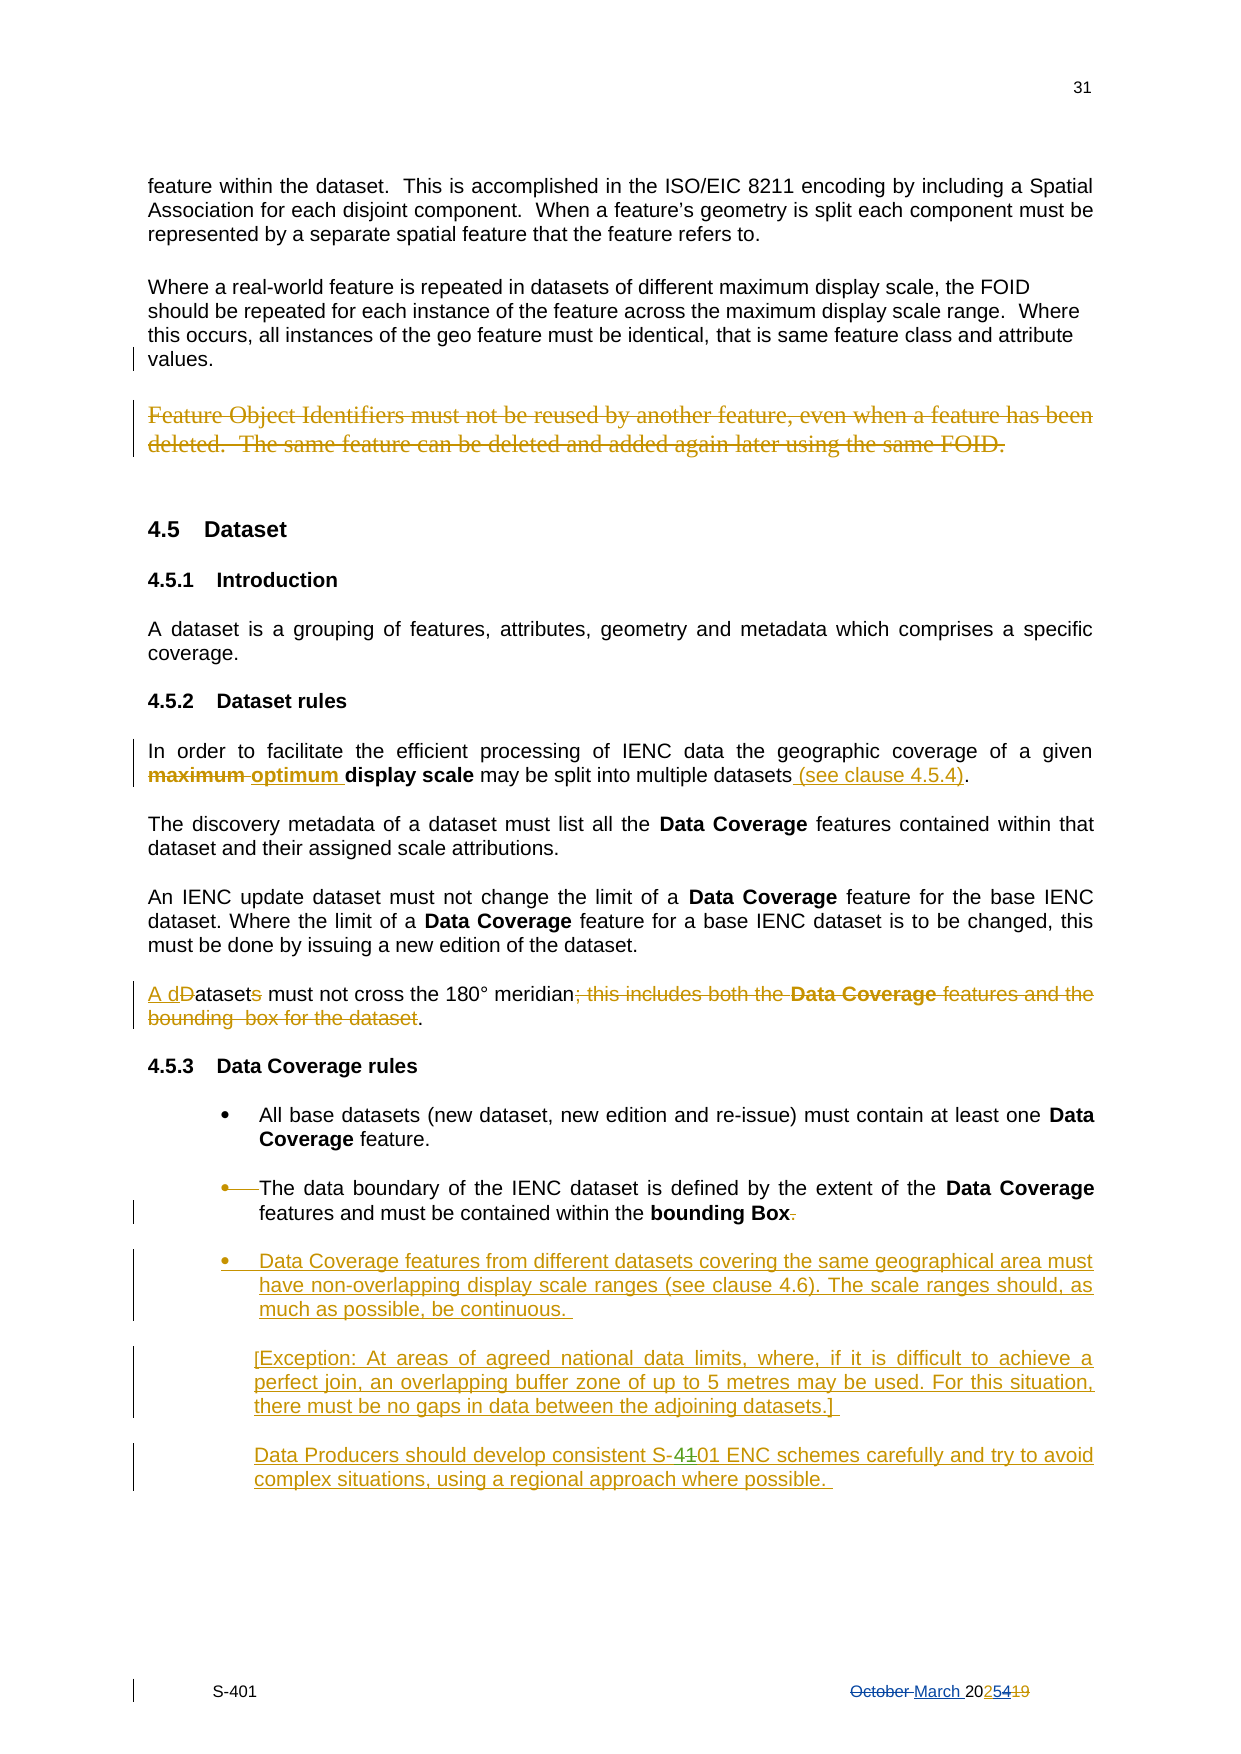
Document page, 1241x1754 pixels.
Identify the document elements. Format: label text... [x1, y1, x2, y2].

subtitle Dataset [148, 517, 1094, 543]
text ataset must not cross the 180° meridian. [148, 981, 1094, 1029]
subtitle Dataset rules [148, 690, 1094, 714]
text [148, 174, 1094, 246]
text An IENC update dataset must not change the limit of a Data Coverage feature for the base IENC dataset. Where the limit of a Data Coverage feature for a base IENC dataset is to be changed, this must be done by issuing a new edition of the dataset. [148, 884, 1094, 956]
subtitle Data Coverage rules [148, 1054, 1094, 1078]
text A dataset is a grouping of features, attributes, geometry and metadata which comprises a specific coverage. [148, 617, 1094, 665]
text In order to facilitate the efficient processing of IENC data the geographic coverage of a given display scale may be split into multiple datasets. [148, 739, 1094, 787]
list The data boundary of the IENC dataset is defined by the extent of the Data Coverage features and must be contained within the bounding Box [221, 1176, 1094, 1224]
list All base datasets (new dataset, new edition and re-issue) must contain at least one Data Coverage feature. [221, 1103, 1094, 1151]
text The discovery metadata of a dataset must list all the Data Coverage features contained within that dataset and their assigned scale attributions. [148, 812, 1094, 859]
subtitle Introduction [148, 568, 1094, 592]
text Where a real-world feature is repeated in datasets of different maximum display scale, the FOID should be repeated for each instance of the feature across the maximum display scale range. Where this occurs, all instances of the geo feature must be identical, that is same feature class and attribute values. [148, 275, 1094, 371]
